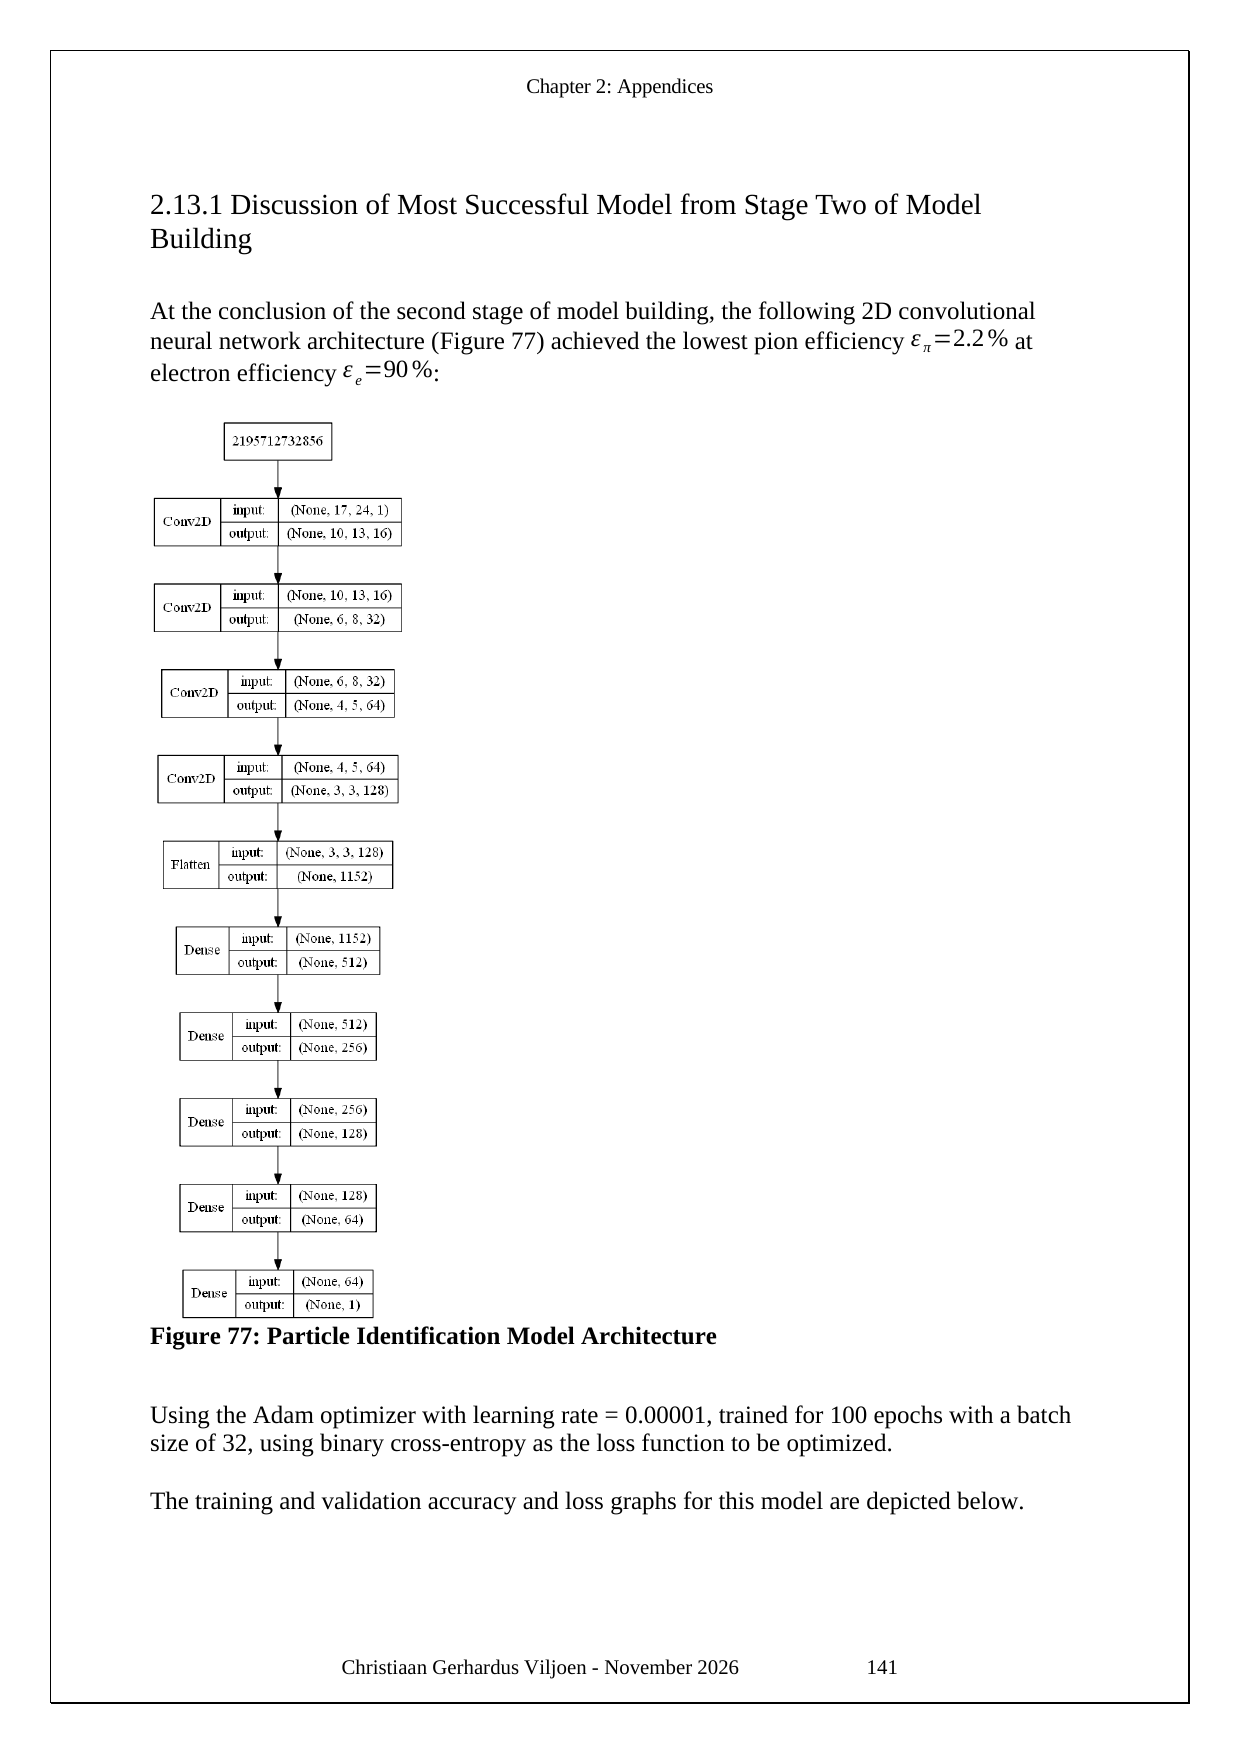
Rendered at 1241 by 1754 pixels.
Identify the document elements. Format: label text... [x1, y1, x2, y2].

subtitle Discussion of Most Successful Model from Stage Two of Model Building [150, 187, 1089, 254]
picture [150, 418, 405, 1322]
text Using the Adam optimizer with learning rate = 0.00001, trained for 100 epochs with a batch size of 32, using binary cross-entropy as the loss function to be optimized. [150, 1400, 1089, 1457]
text The training and validation accuracy and loss graphs for this model are depicted below. [150, 1486, 1089, 1515]
